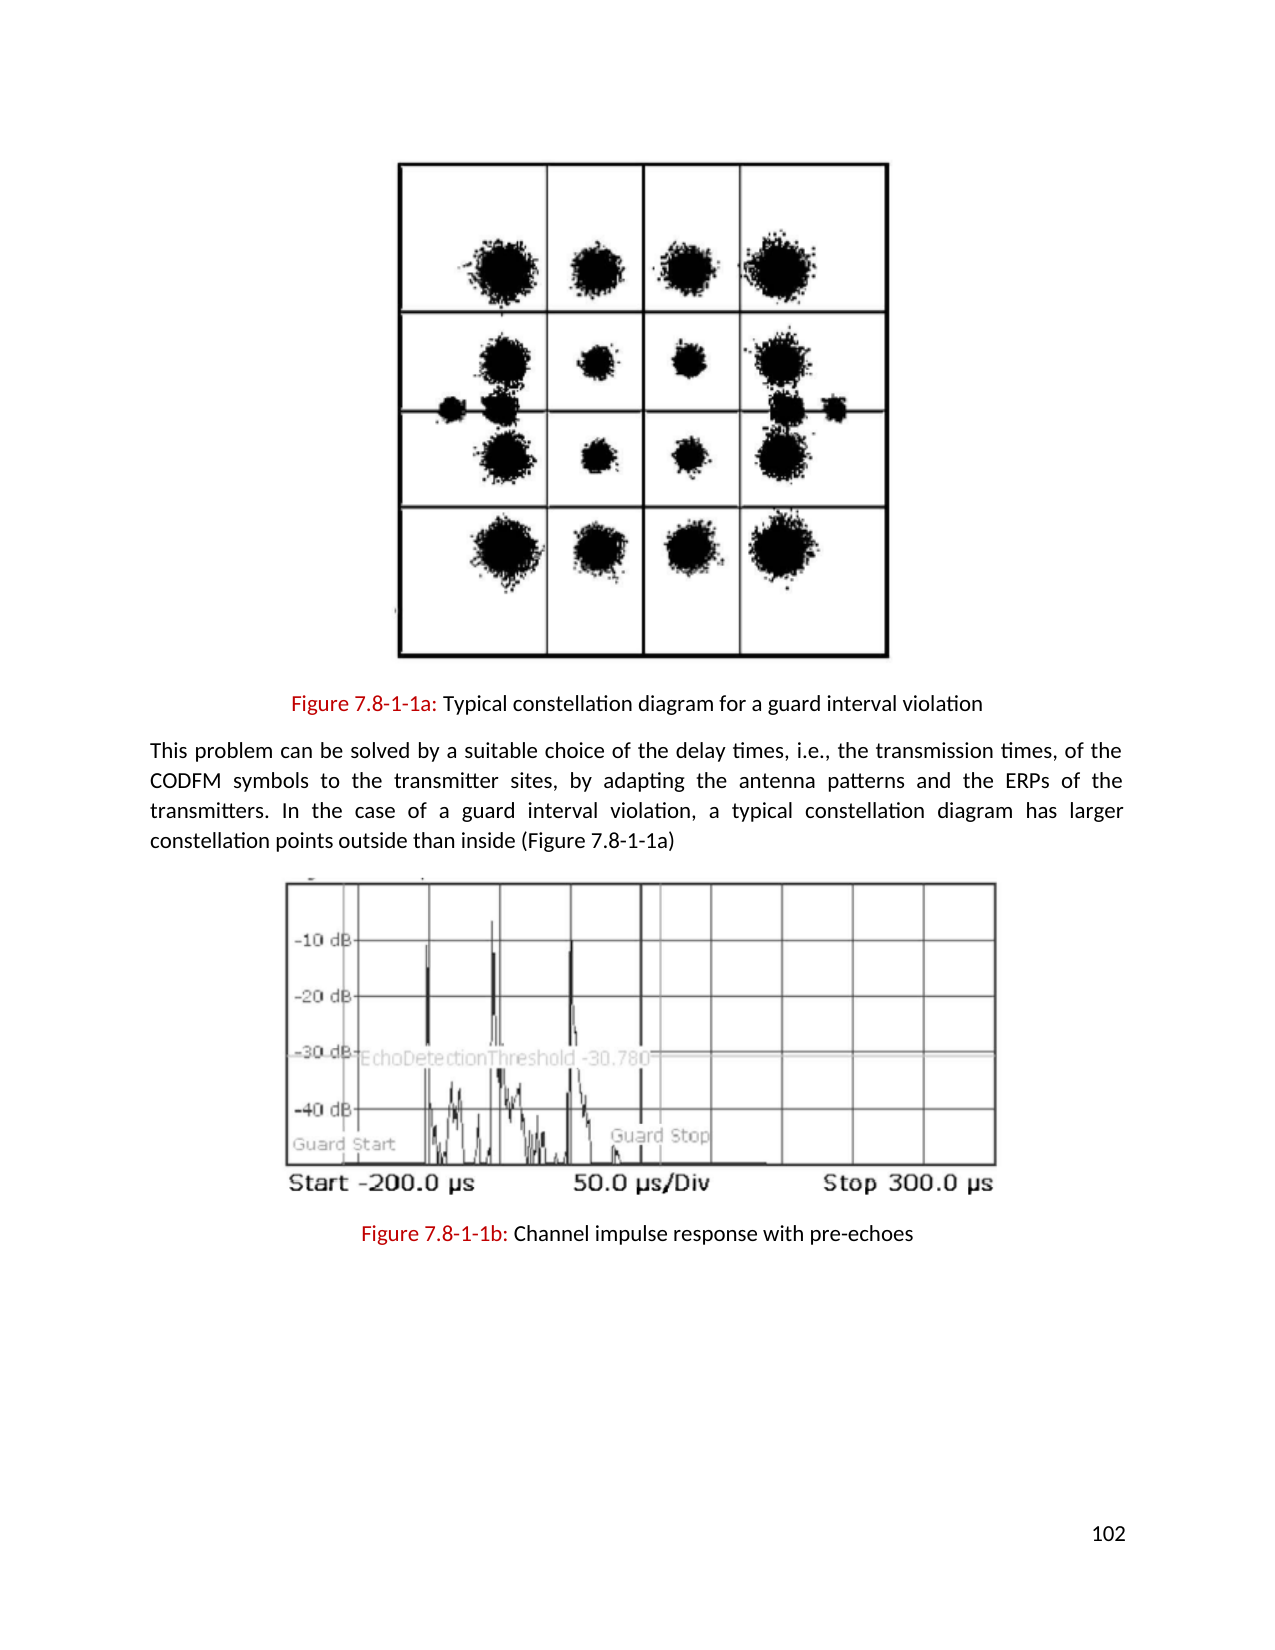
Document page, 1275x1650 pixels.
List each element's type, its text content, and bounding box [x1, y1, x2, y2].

text This problem can be solved by a suitable choice of the delay times, i.e., the transmission times, of the CODFM symbols to the transmitter sites, by adapting the antenna patterns and the ERPs of the transmitters. In the case of a guard interval violation, a typical constellation diagram has larger constellation points outside than inside (Figure 7.8-1-1a) [150, 736, 1125, 855]
text Figure 7.8-1-1b: Channel impulse response with pre-echoes [150, 1219, 1125, 1247]
text Figure 7.8-1-1a: Typical constellation diagram for a guard interval violation [150, 689, 1125, 717]
